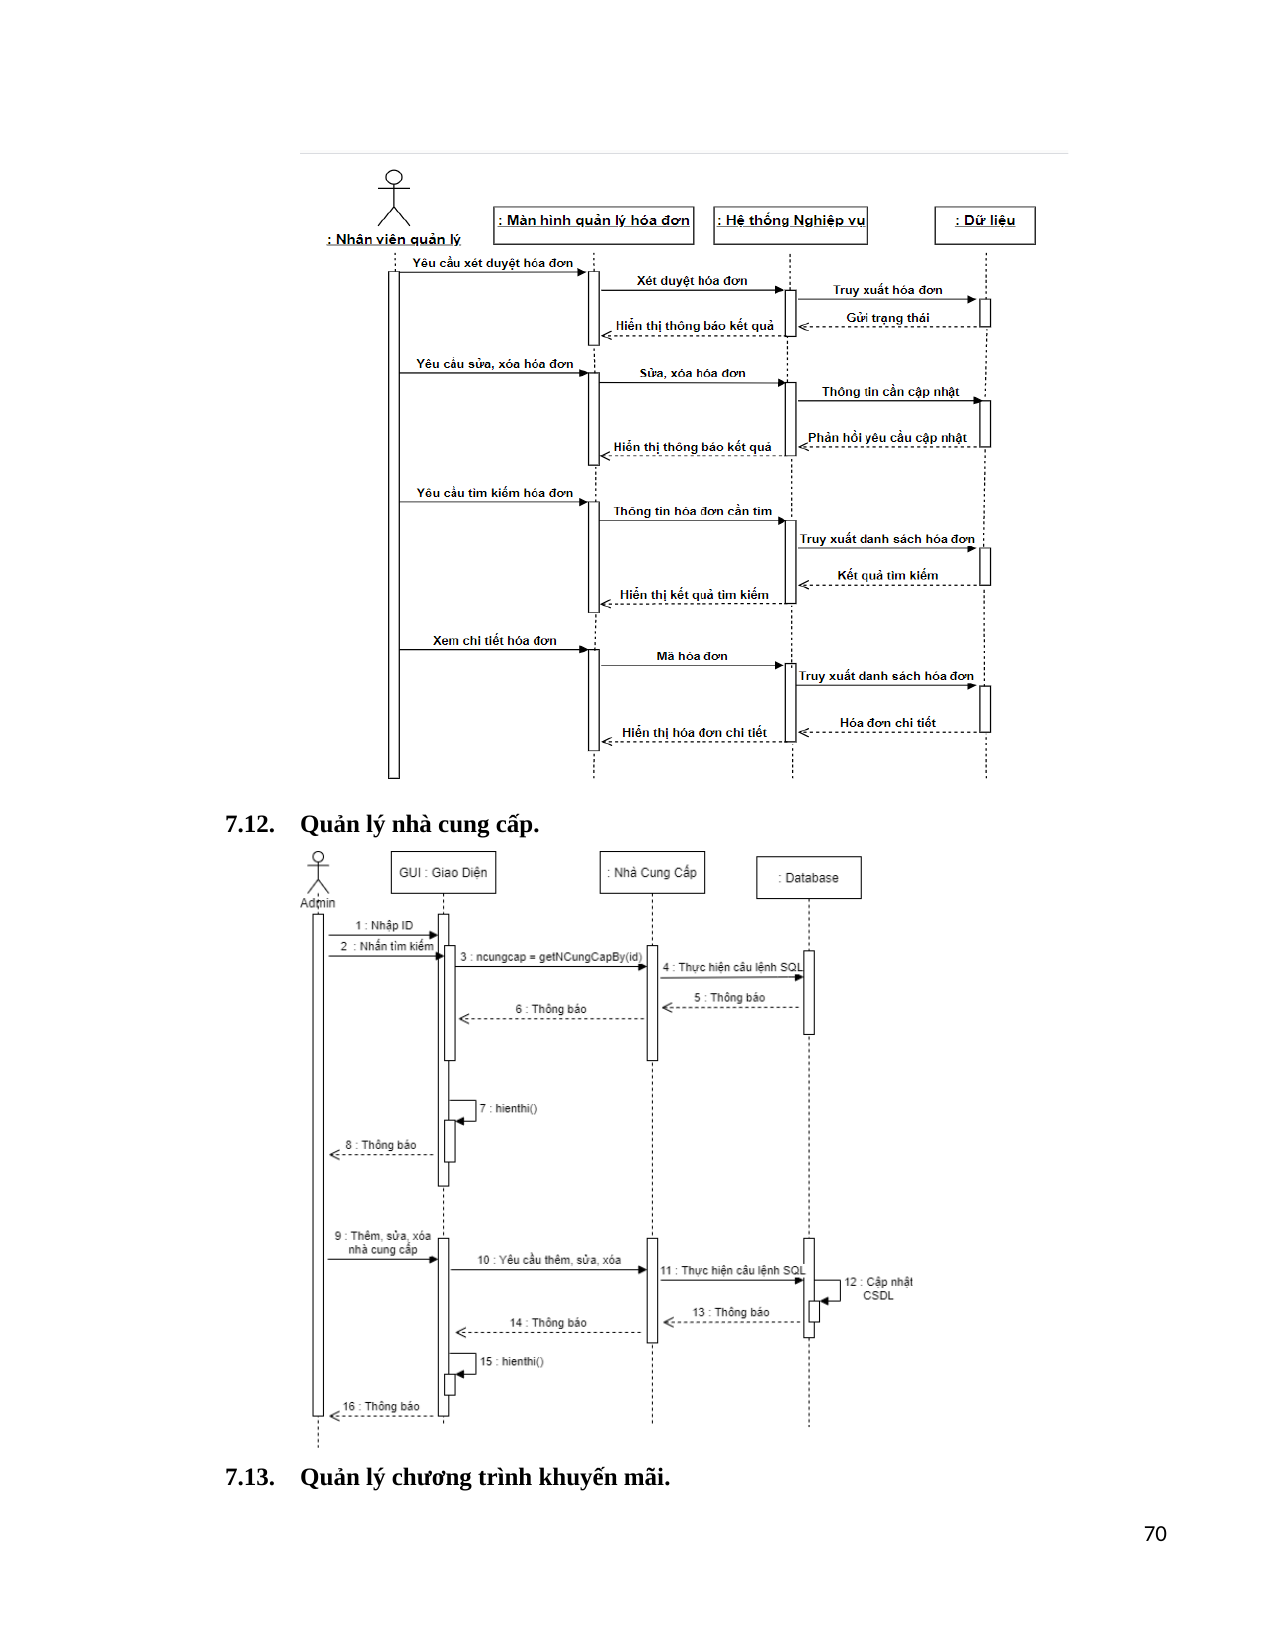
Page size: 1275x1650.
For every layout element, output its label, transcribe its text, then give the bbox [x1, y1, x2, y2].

picture [300, 150, 1069, 795]
list Quản lý nhà cung cấp. [225, 809, 1167, 837]
picture [300, 851, 913, 1448]
list Quản lý chương trình khuyến mãi. [225, 1462, 1167, 1490]
